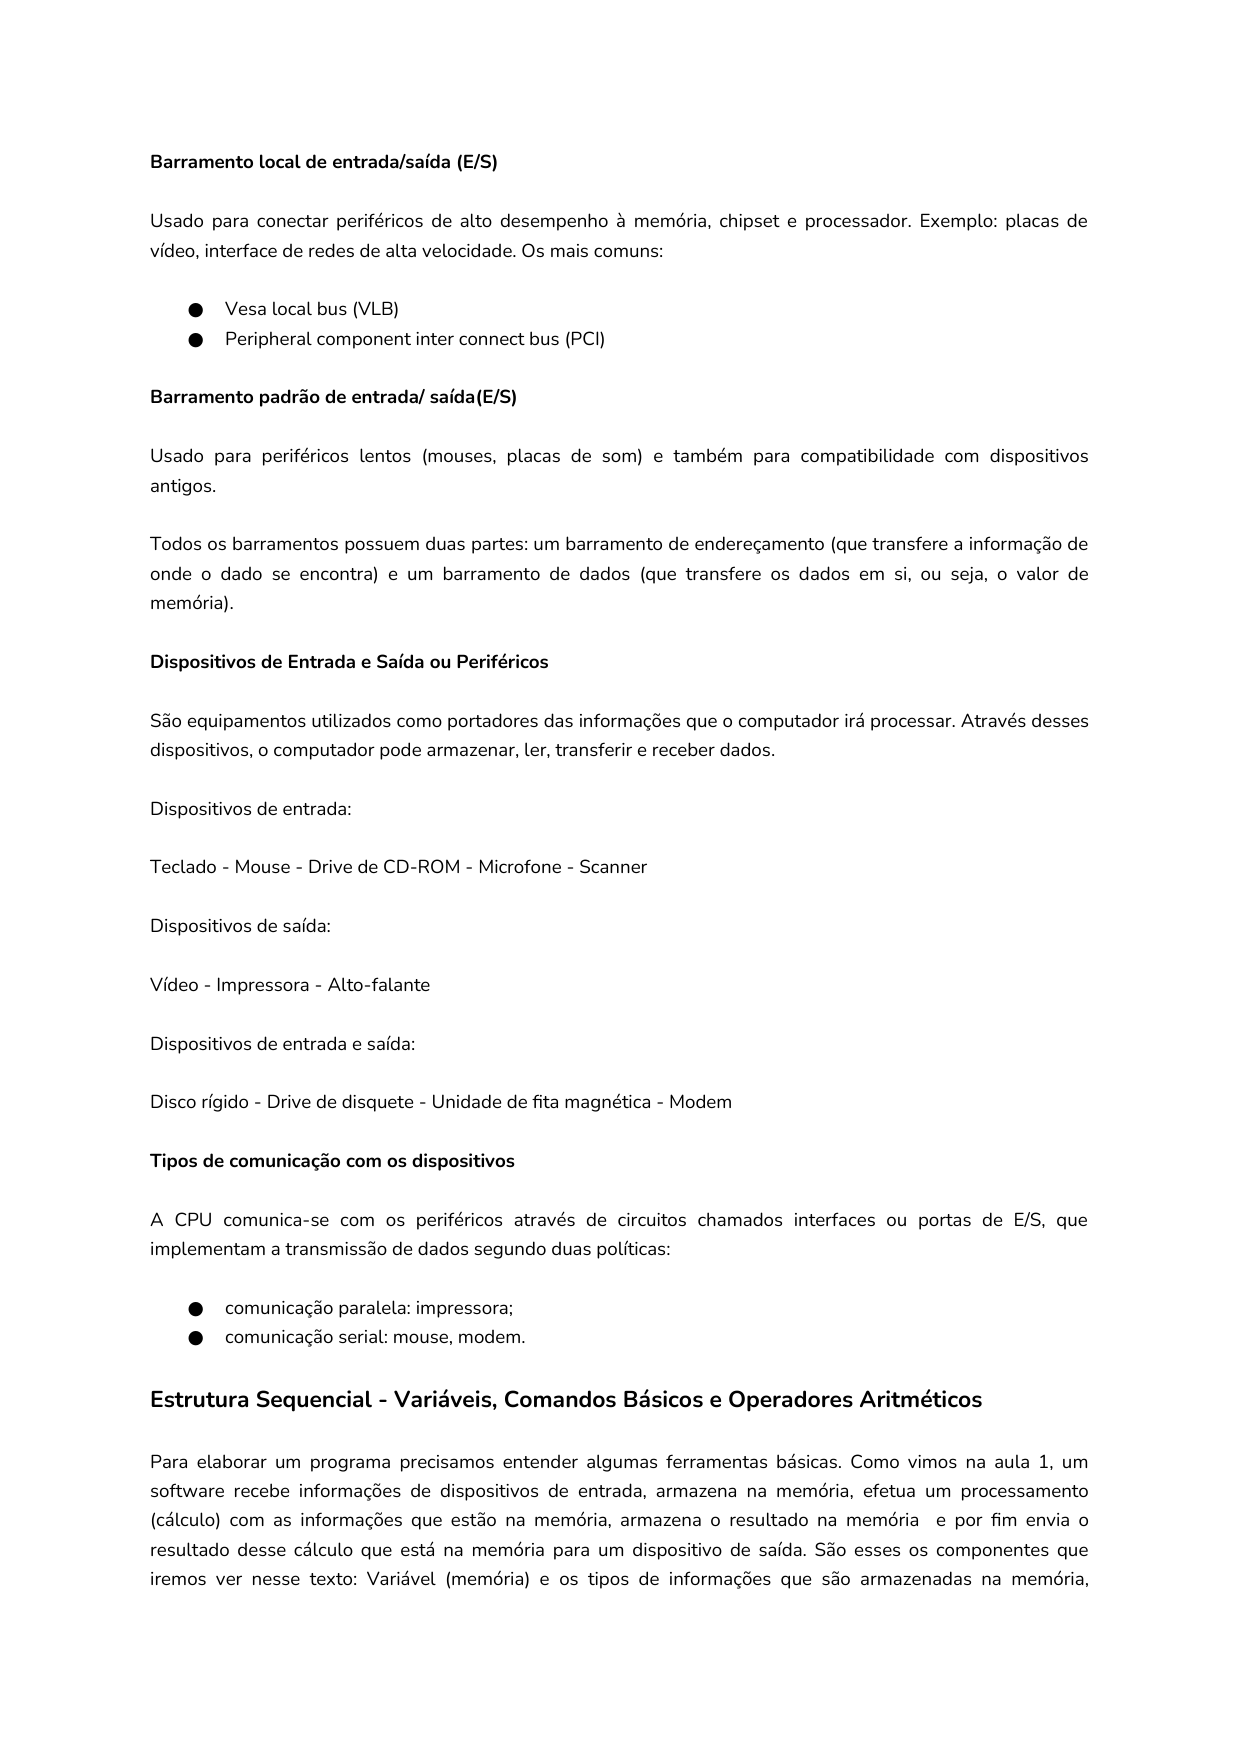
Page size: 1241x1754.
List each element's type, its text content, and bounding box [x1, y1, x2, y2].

text Usado para conectar periféricos de alto desempenho à memória, chipset e processador. Exemplo: placas de vídeo, interface de redes de alta velocidade. Os mais comuns: [150, 209, 1090, 264]
text Todos os barramentos possuem duas partes: um barramento de endereçamento (que transfere a informação de onde o dado se encontra) e um barramento de dados (que transfere os dados em si, ou seja, o valor de memória). [150, 532, 1090, 616]
list Vesa local bus (VLB) [187, 297, 1090, 322]
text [150, 1449, 1090, 1592]
subtitle Estrutura Sequencial - Variáveis, Comandos Básicos e Operadores Aritméticos [150, 1384, 1090, 1415]
list Peripheral component inter connect bus (PCI) [187, 326, 1090, 352]
list comunicação serial: mouse, modem. [187, 1325, 1090, 1351]
text Vídeo - Impressora - Alto-falante [150, 972, 1090, 998]
subtitle Dispositivos de Entrada e Saída ou Periféricos [150, 649, 1090, 675]
text Disco rígido - Drive de disquete - Unidade de fita magnética - Modem [150, 1090, 1090, 1116]
list comunicação paralela: impressora; [187, 1296, 1090, 1321]
text Teclado - Mouse - Drive de CD-ROM - Microfone - Scanner [150, 855, 1090, 881]
subtitle Barramento local de entrada/saída (E/S) [150, 150, 1090, 176]
subtitle Tipos de comunicação com os dispositivos [150, 1149, 1090, 1174]
subtitle Barramento padrão de entrada/ saída(E/S) [150, 385, 1090, 411]
text Dispositivos de saída: [150, 914, 1090, 939]
text A CPU comunica-se com os periféricos através de circuitos chamados interfaces ou portas de E/S, que implementam a transmissão de dados segundo duas políticas: [150, 1207, 1090, 1262]
text São equipamentos utilizados como portadores das informações que o computador irá processar. Através desses dispositivos, o computador pode armazenar, ler, transferir e receber dados. [150, 708, 1090, 763]
text Usado para periféricos lentos (mouses, placas de som) e também para compatibilidade com dispositivos antigos. [150, 444, 1090, 499]
text Dispositivos de entrada: [150, 796, 1090, 822]
text Dispositivos de entrada e saída: [150, 1031, 1090, 1057]
